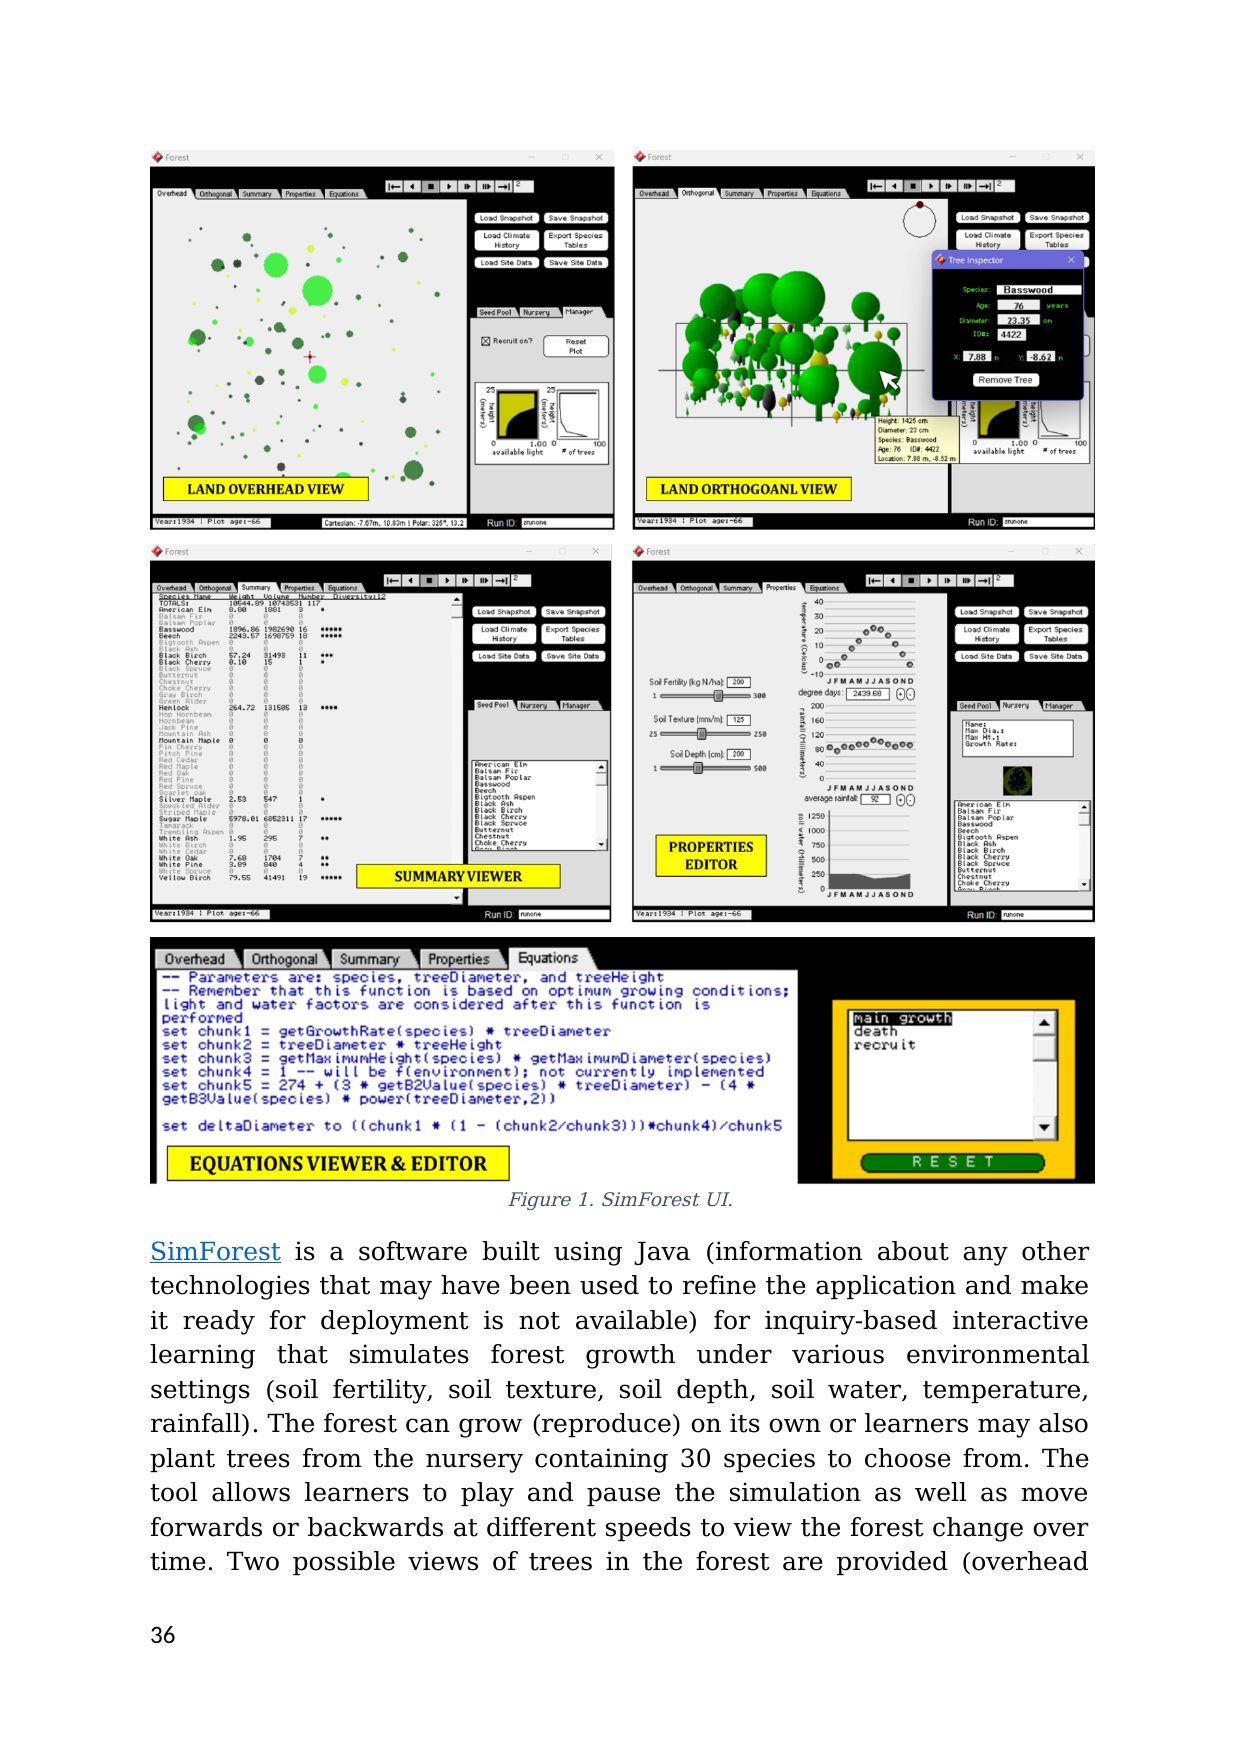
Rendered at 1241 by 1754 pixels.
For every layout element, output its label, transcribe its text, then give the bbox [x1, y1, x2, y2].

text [150, 1235, 1090, 1576]
text Figure 1. SimForest UI. [150, 1188, 1090, 1210]
picture [150, 150, 1095, 1188]
